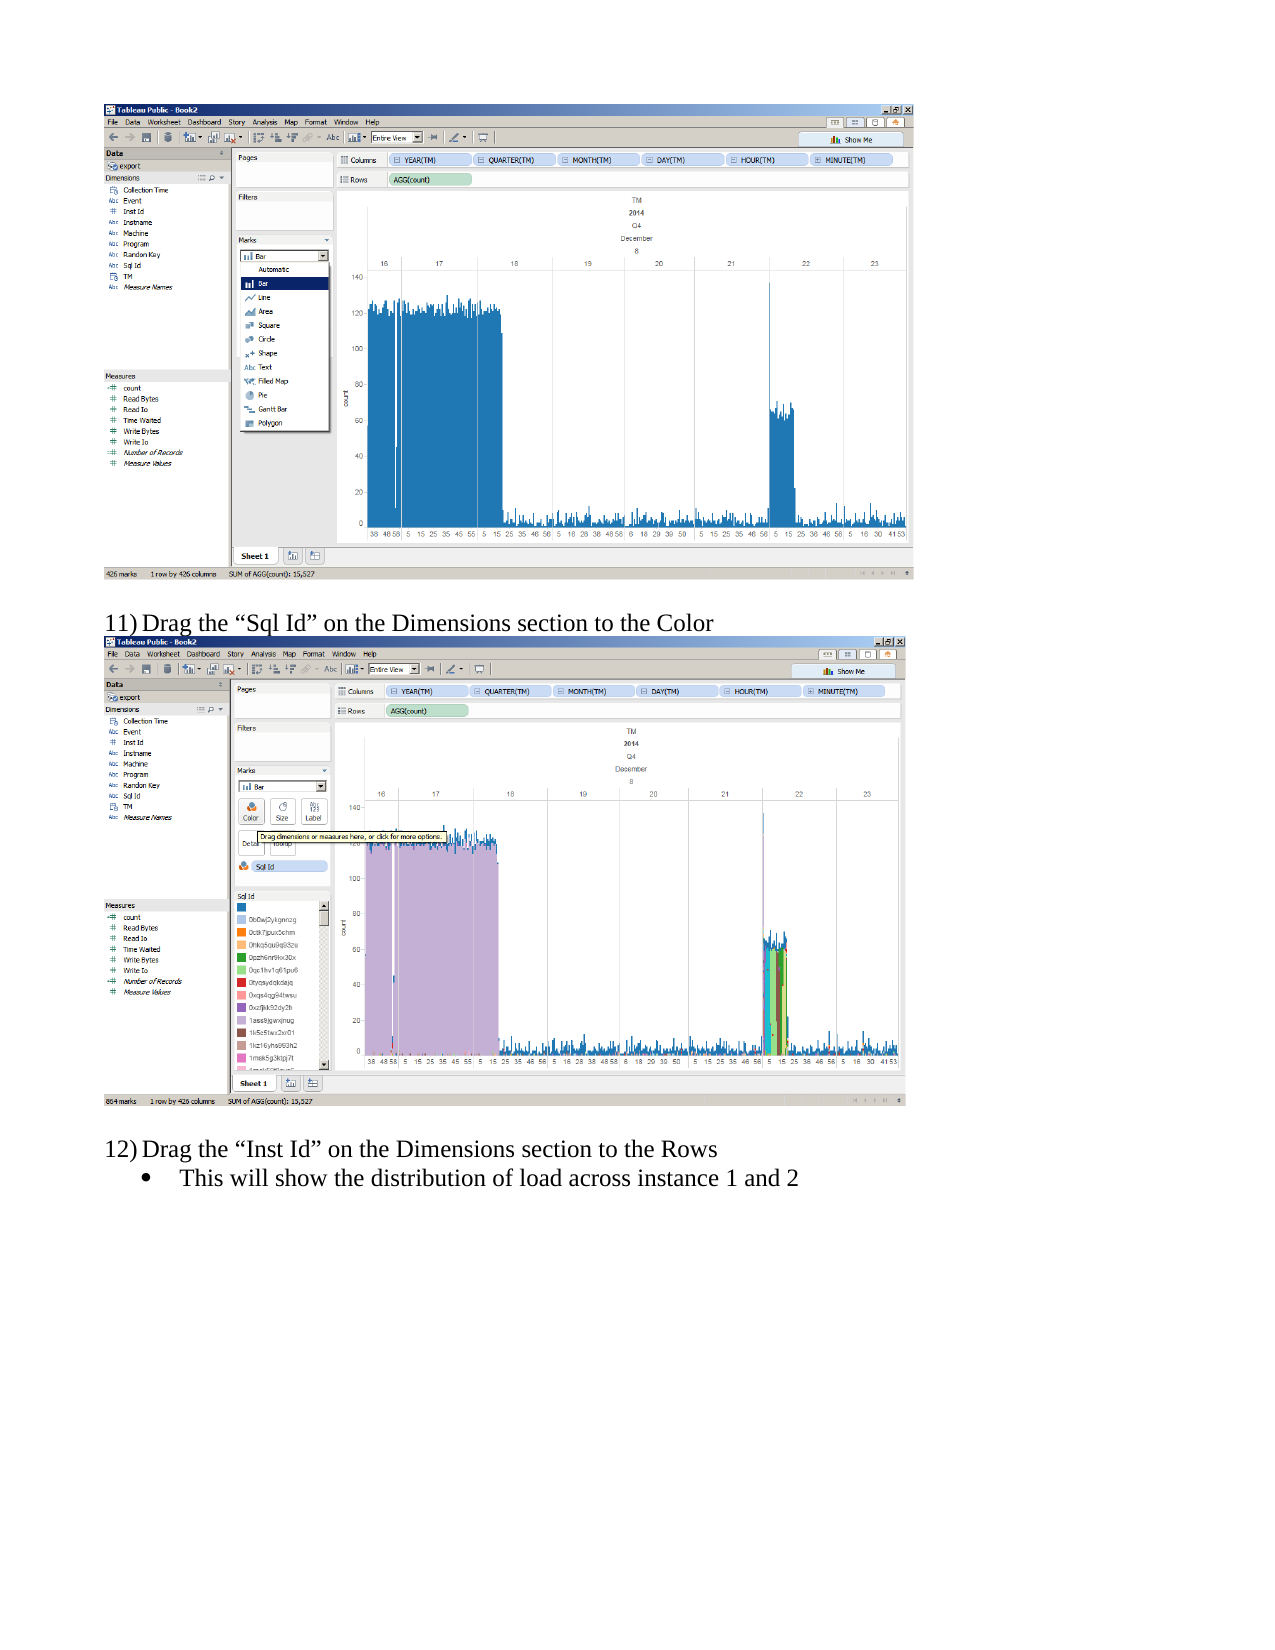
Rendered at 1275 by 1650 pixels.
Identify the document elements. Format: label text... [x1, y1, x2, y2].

list This will show the distribution of load across instance 1 and 2 [142, 1163, 1171, 1192]
list Drag the “Sql Id” on the Dimensions section to the Color [104, 608, 1171, 637]
list Drag the “Inst Id” on the Dimensions section to the Rows [104, 1134, 1171, 1163]
picture [104, 636, 906, 1106]
picture [104, 104, 914, 580]
